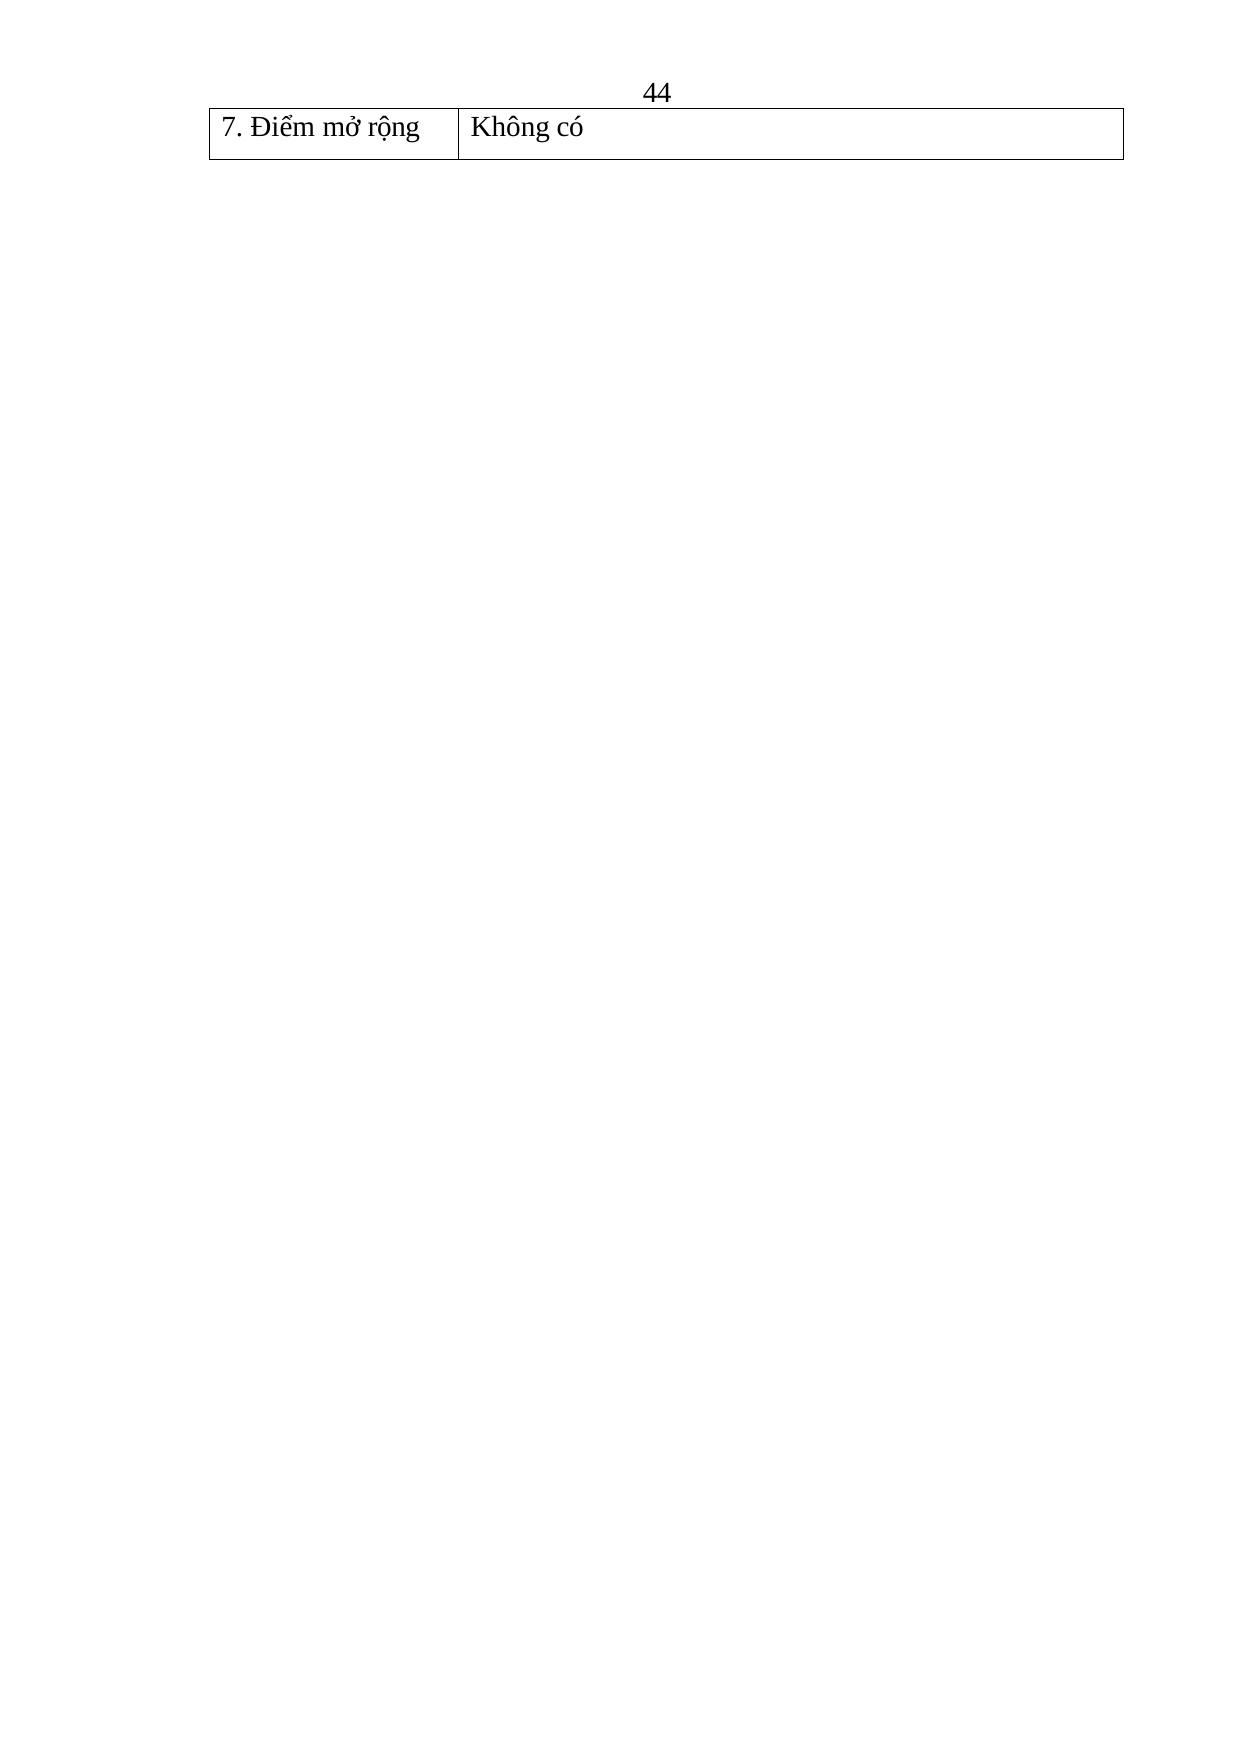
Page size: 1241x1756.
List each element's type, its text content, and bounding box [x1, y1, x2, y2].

table_cell 7. Điểm mở rộng [210, 109, 458, 159]
table_cell Không có [459, 109, 1123, 159]
